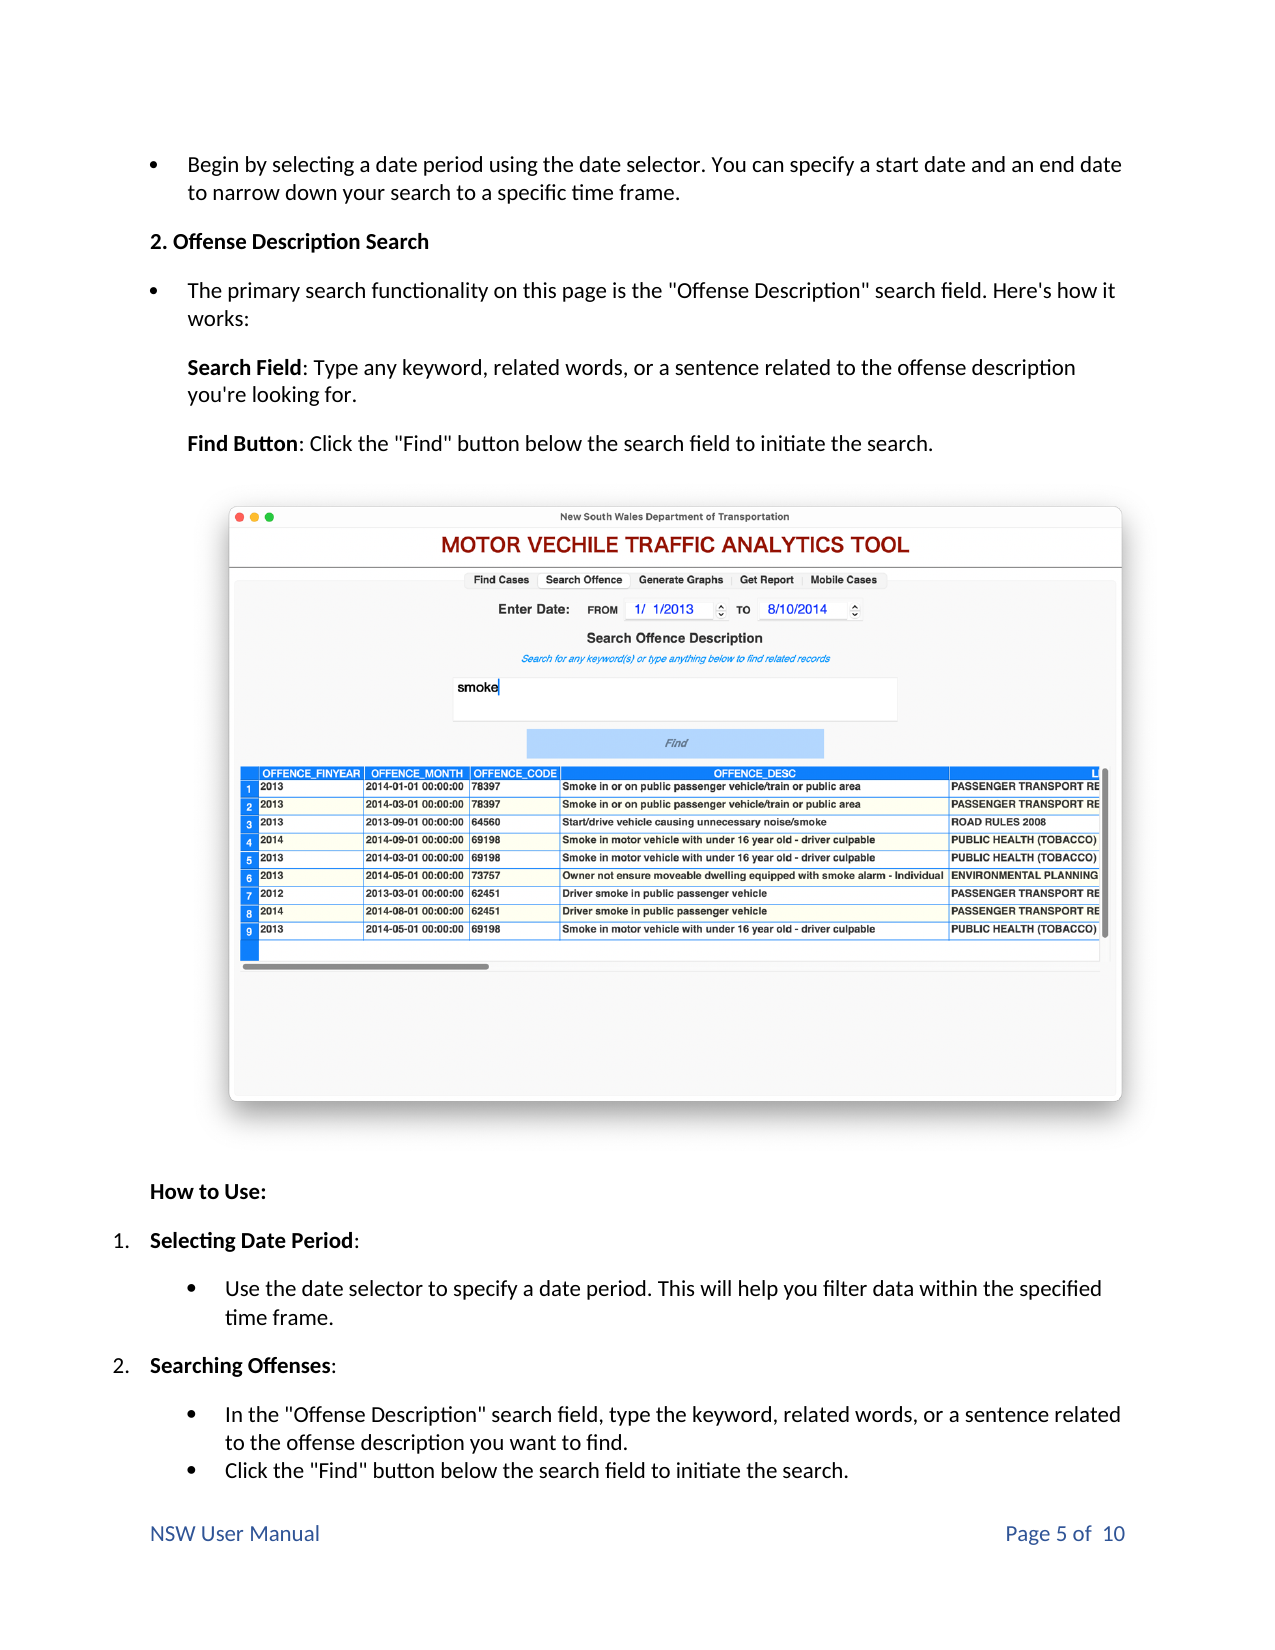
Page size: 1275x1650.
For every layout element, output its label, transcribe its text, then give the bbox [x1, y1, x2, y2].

text How to Use: [150, 1177, 1125, 1205]
list Click the "Find" button below the search field to initiate the search. [187, 1456, 1125, 1484]
text Find Button: Click the "Find" button below the search field to initiate the search. [150, 429, 1125, 457]
list Searching Offenses: [112, 1351, 1125, 1379]
list The primary search functionality on this page is the "Offense Description" search field. Here's how it works: [150, 276, 1125, 332]
text Search Field: Type any keyword, related words, or a sentence related to the offense description you're looking for. [187, 353, 1125, 409]
text 2. Offense Description Search [150, 227, 1125, 255]
list Begin by selecting a date period using the date selector. You can specify a start date and an end date to narrow down your search to a specific time frame. [150, 150, 1125, 206]
picture [187, 478, 1163, 1156]
list Use the date selector to specify a date period. This will help you filter data within the specified time frame. [187, 1274, 1125, 1331]
list Selecting Date Period: [112, 1226, 1125, 1254]
list In the "Offense Description" search field, type the keyword, related words, or a sentence related to the offense description you want to find. [187, 1400, 1125, 1456]
